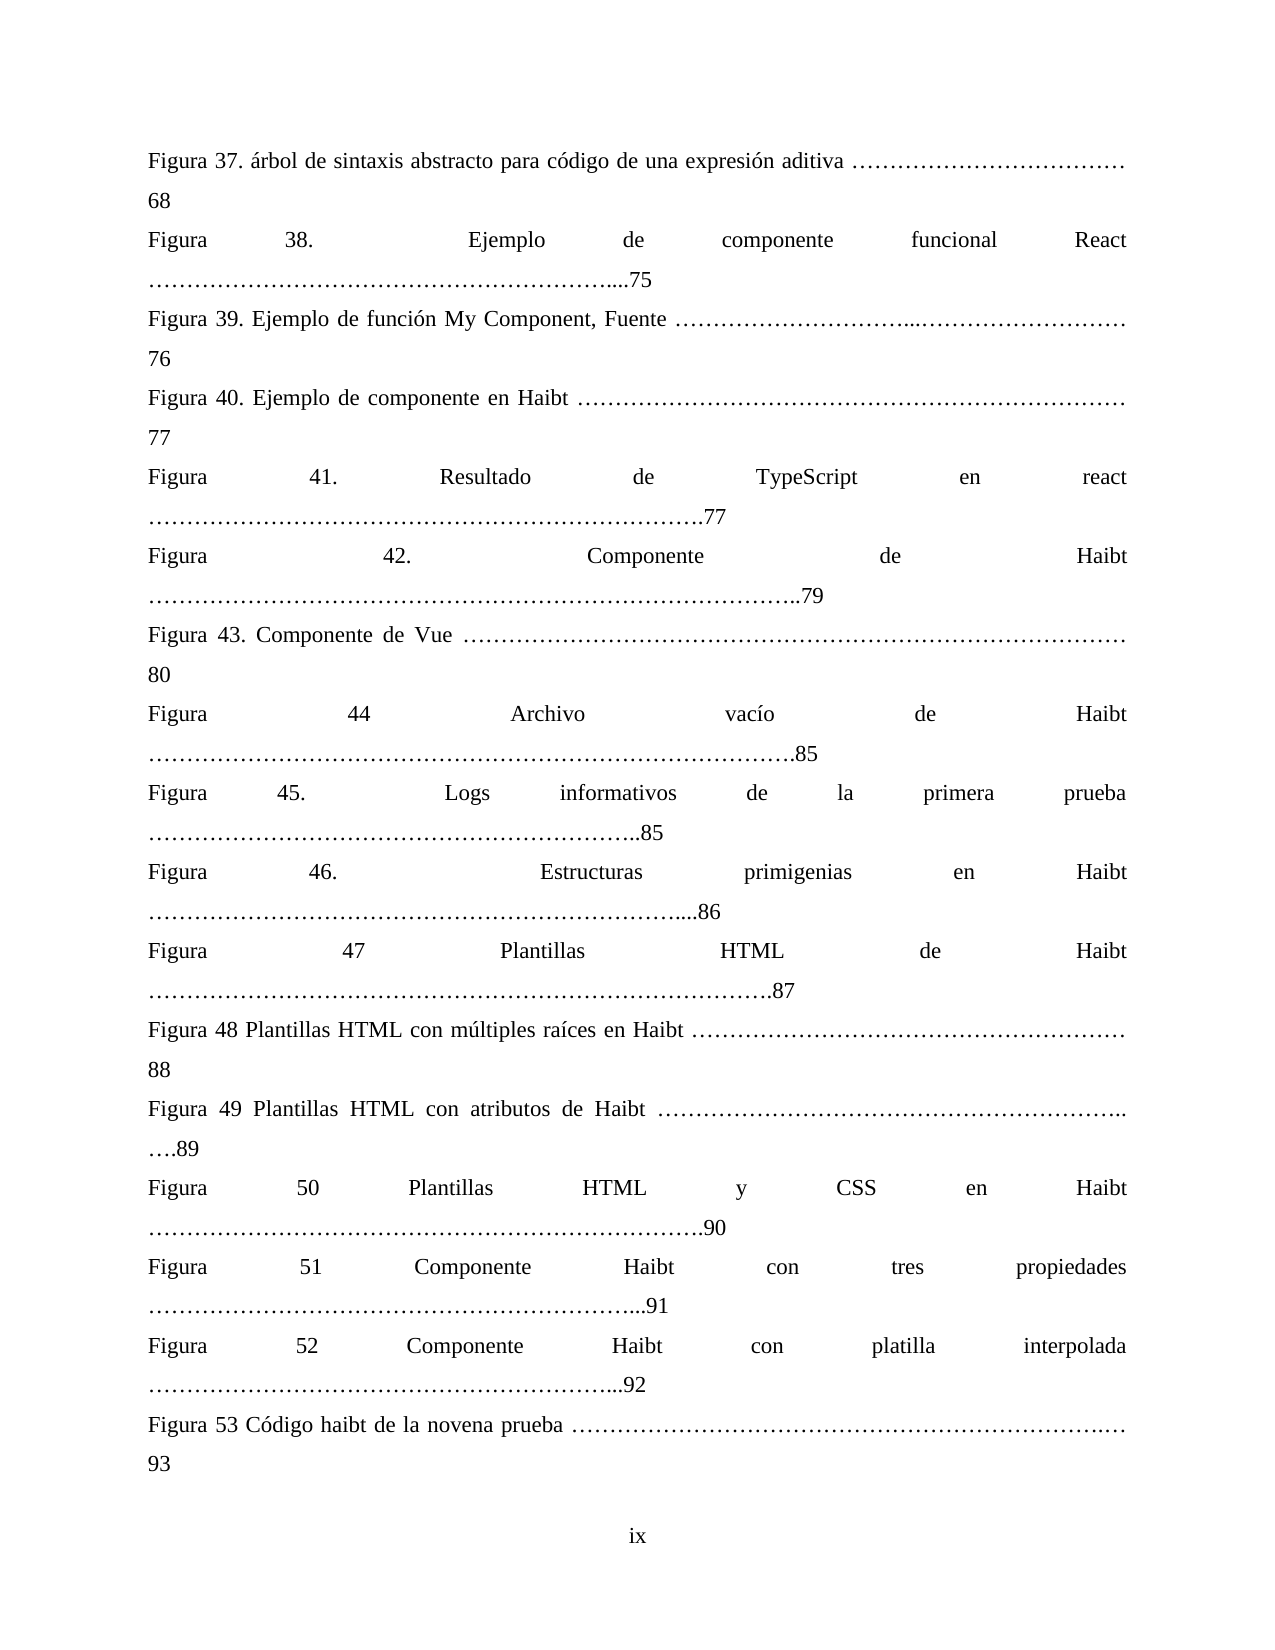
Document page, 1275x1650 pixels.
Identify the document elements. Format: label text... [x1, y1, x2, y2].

text Figura 37. árbol de sintaxis abstracto para código de una expresión aditiva ………………………………68 [148, 148, 1127, 213]
text Figura 53 Código haibt de la novena prueba …………………………………………………………….…93 [148, 1411, 1127, 1477]
text Figura 45. Logs informativos de la primera prueba ………………………………………………………..85 [148, 779, 1127, 845]
text Figura 41. Resultado de TypeScript en react ……………………………………………………………….77 [148, 463, 1127, 529]
text Figura 51 Componente Haibt con tres propiedades ………………………………………………………...91 [148, 1253, 1127, 1319]
text Figura 42. Componente de Haibt …………………………………………………………………………..79 [148, 542, 1127, 608]
text Figura 50 Plantillas HTML y CSS en Haibt ……………………………………………………………….90 [148, 1174, 1127, 1240]
text Figura 52 Componente Haibt con platilla interpolada ……………………………………………………...92 [148, 1332, 1127, 1398]
text Figura 48 Plantillas HTML con múltiples raíces en Haibt …………………………………………………88 [148, 1016, 1127, 1082]
text Figura 38. Ejemplo de componente funcional React ……………………………………………………....75 [148, 227, 1127, 292]
text Figura 49 Plantillas HTML con atributos de Haibt ……………………………………………………..….89 [148, 1095, 1127, 1161]
text Figura 47 Plantillas HTML de Haibt ……………………………………………………………………….87 [148, 937, 1127, 1003]
text Figura 43. Componente de Vue ……………………………………………………………………………80 [148, 621, 1127, 687]
text Figura 46. Estructuras primigenias en Haibt ……………………………………………………………....86 [148, 858, 1127, 924]
text Figura 44 Archivo vacío de Haibt ………………………………………………………………………….85 [148, 700, 1127, 766]
text Figura 39. Ejemplo de función My Component, Fuente …………………………...………………………76 [148, 306, 1127, 371]
text Figura 40. Ejemplo de componente en Haibt ………………………………………………………………77 [148, 384, 1127, 450]
